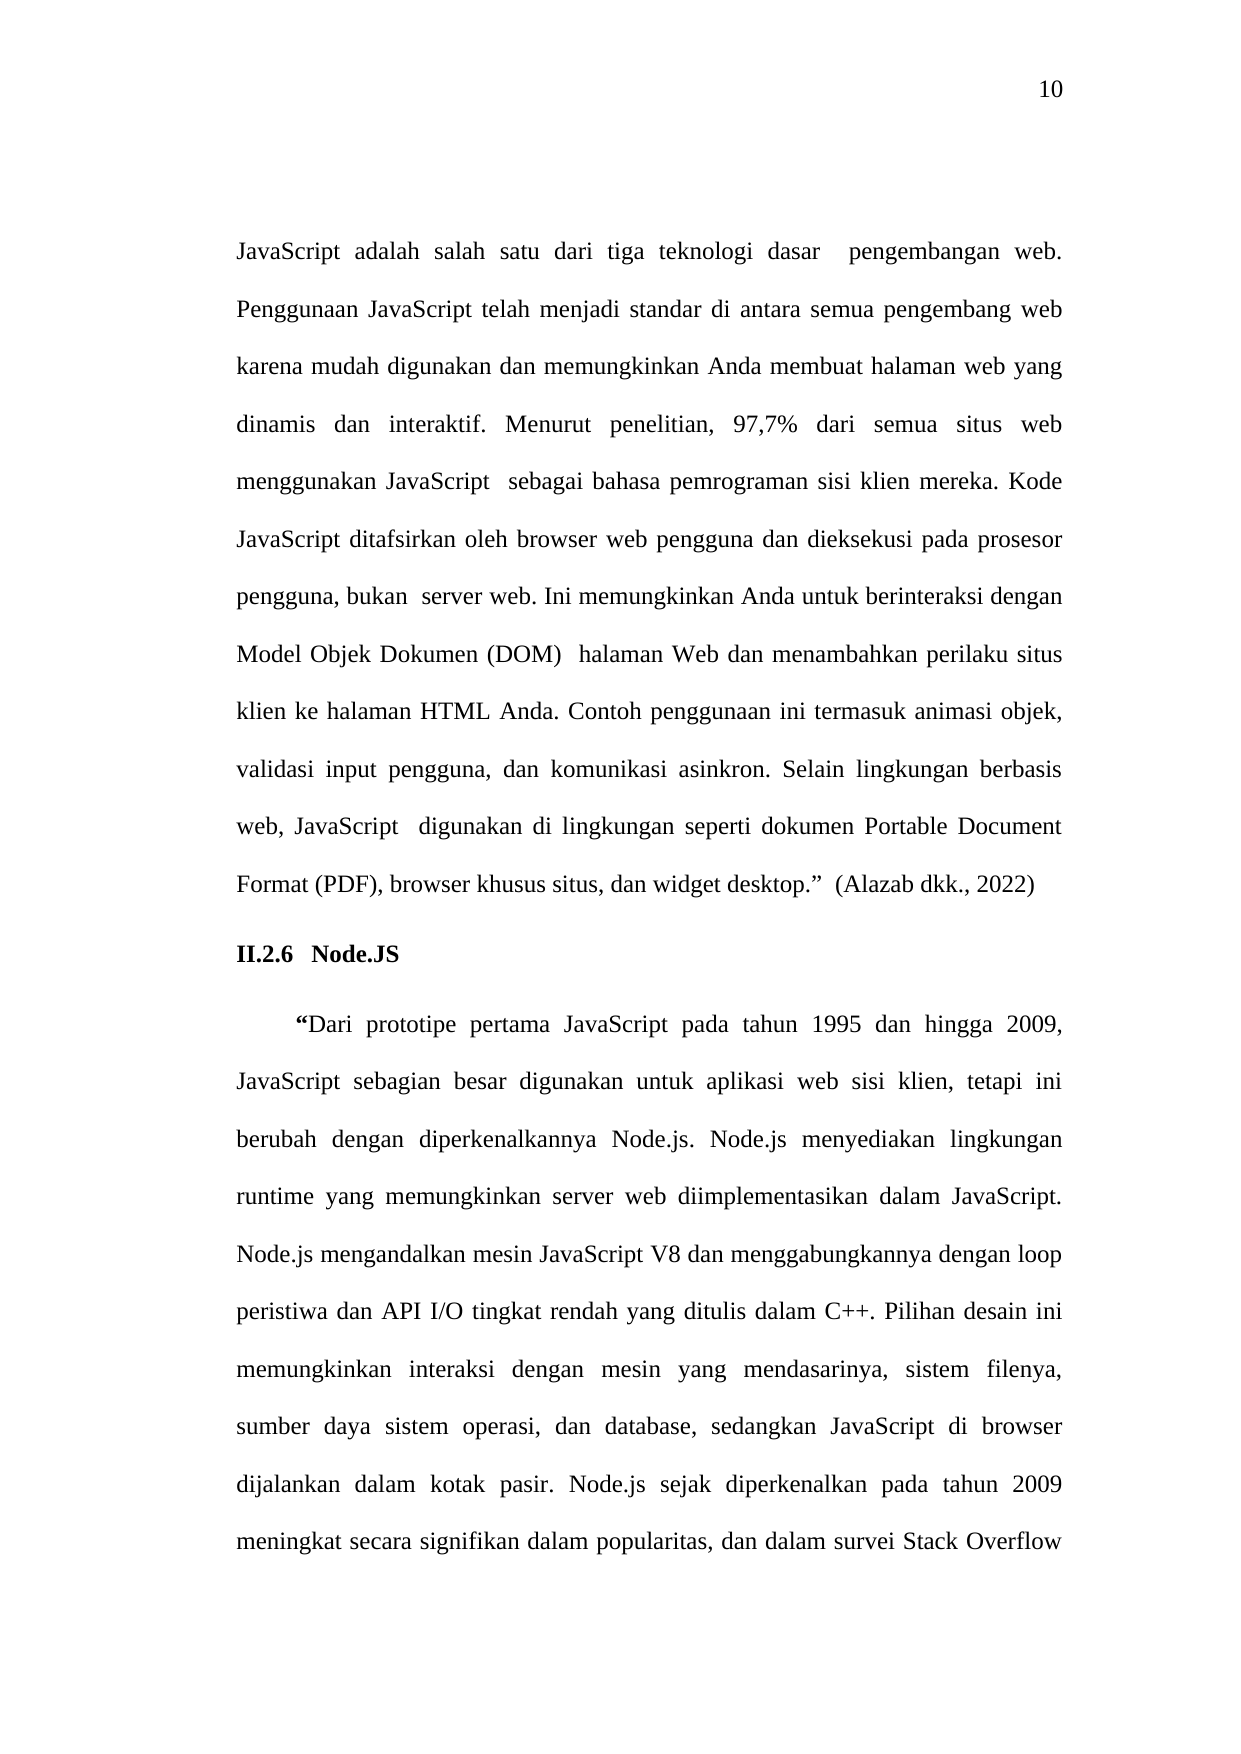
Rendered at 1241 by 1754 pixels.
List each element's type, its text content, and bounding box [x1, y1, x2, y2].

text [236, 1009, 1063, 1555]
subtitle Node.JS [236, 939, 1063, 967]
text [236, 236, 1063, 897]
